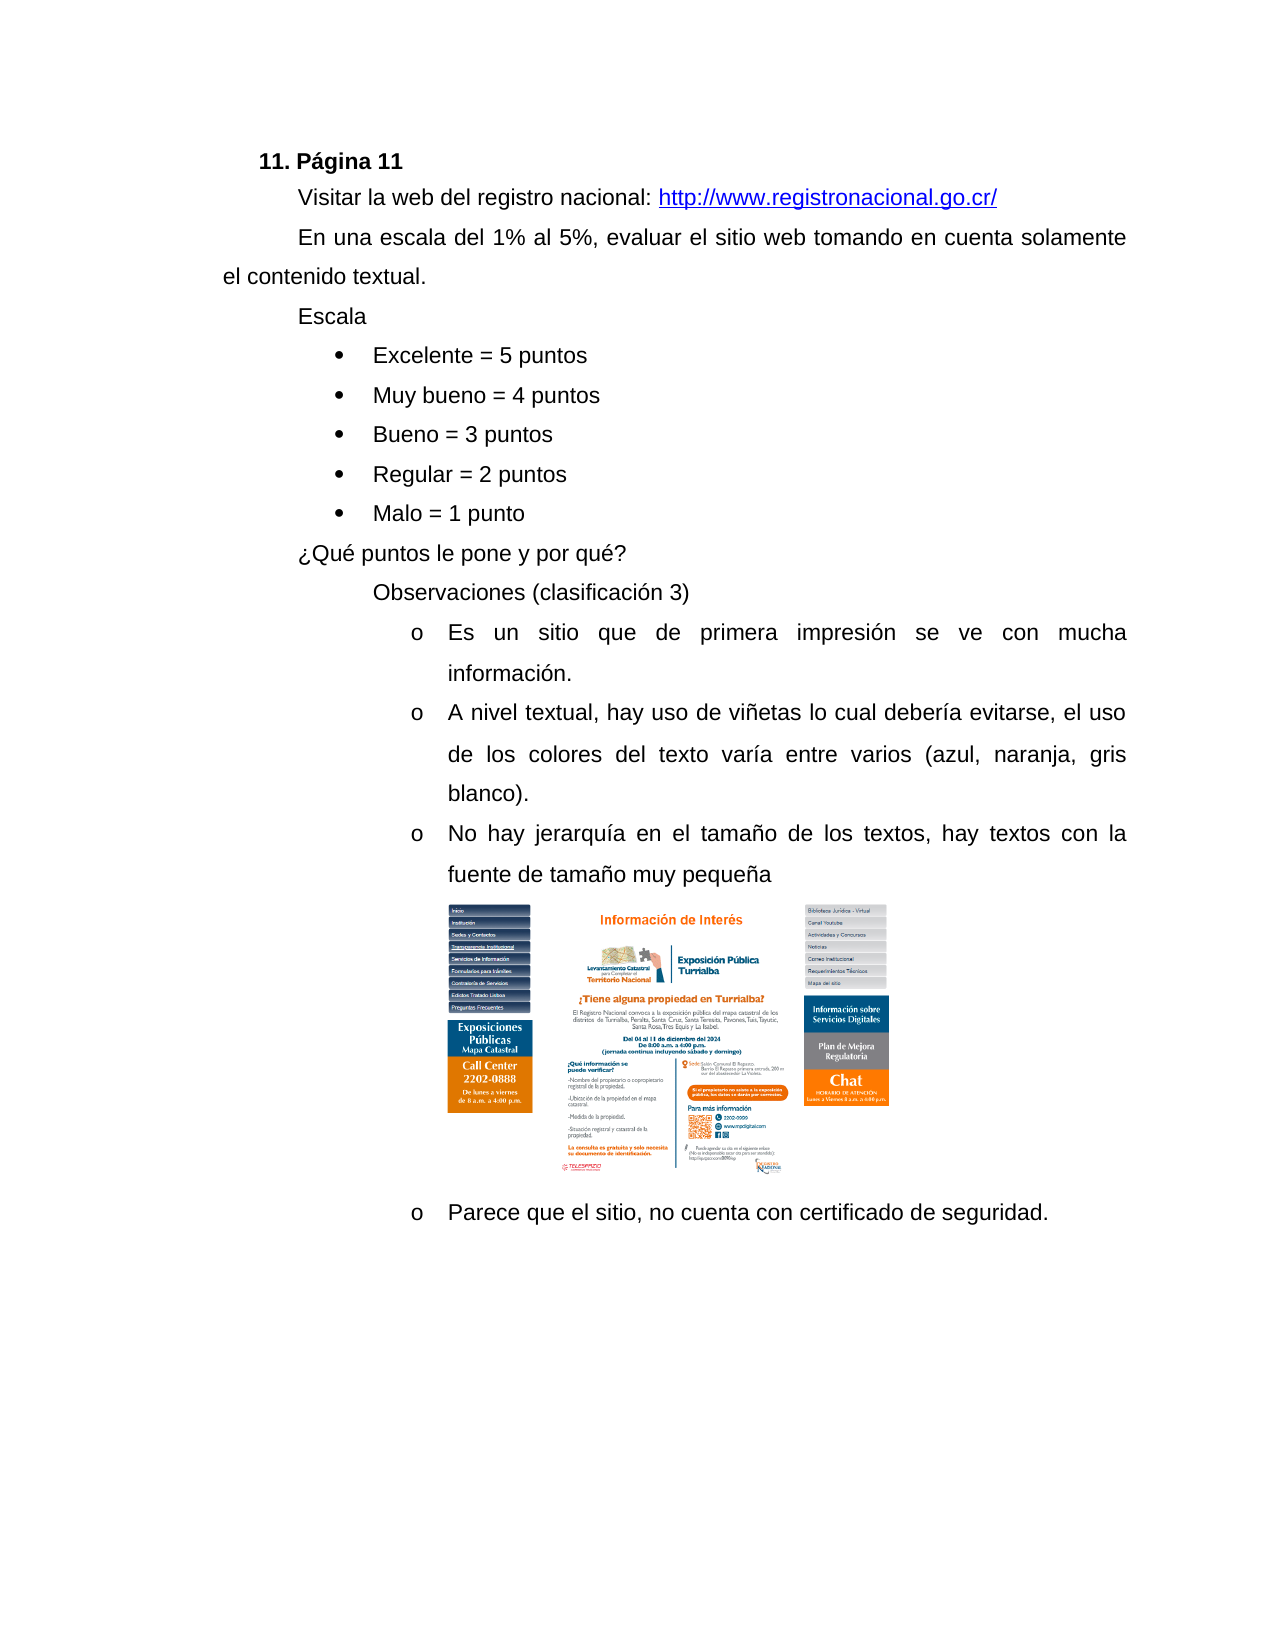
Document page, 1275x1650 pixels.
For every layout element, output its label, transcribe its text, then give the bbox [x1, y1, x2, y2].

subtitle Página 11 [258, 148, 1127, 174]
text En una escala del 1% al 5%, evaluar el sitio web tomando en cuenta solamente el contenido textual. [223, 224, 1127, 289]
picture [447, 900, 891, 1186]
list No hay jerarquía en el tamaño de los textos, hay textos con la fuente de tamaño muy pequeña [410, 820, 1127, 888]
list A nivel textual, hay uso de viñetas lo cual debería evitarse, el uso de los colores del texto varía entre varios (azul, naranja, gris blanco). [410, 699, 1127, 807]
list Regular = 2 puntos [335, 461, 1127, 487]
list Muy bueno = 4 puntos [335, 382, 1127, 408]
list Bueno = 3 puntos [335, 421, 1127, 447]
list Parece que el sitio, no cuenta con certificado de seguridad. [410, 1199, 1127, 1227]
text Escala [223, 303, 1127, 329]
list Excelente = 5 puntos [335, 342, 1127, 368]
text Observaciones (clasificación 3) [298, 579, 1127, 605]
text ¿Qué puntos le pone y por qué? [223, 539, 1127, 566]
text Visitar la web del registro nacional: http://www.registronacional.go.cr/ [223, 184, 1127, 211]
list Es un sitio que de primera impresión se ve con mucha información. [410, 618, 1127, 686]
list Malo = 1 punto [335, 500, 1127, 526]
